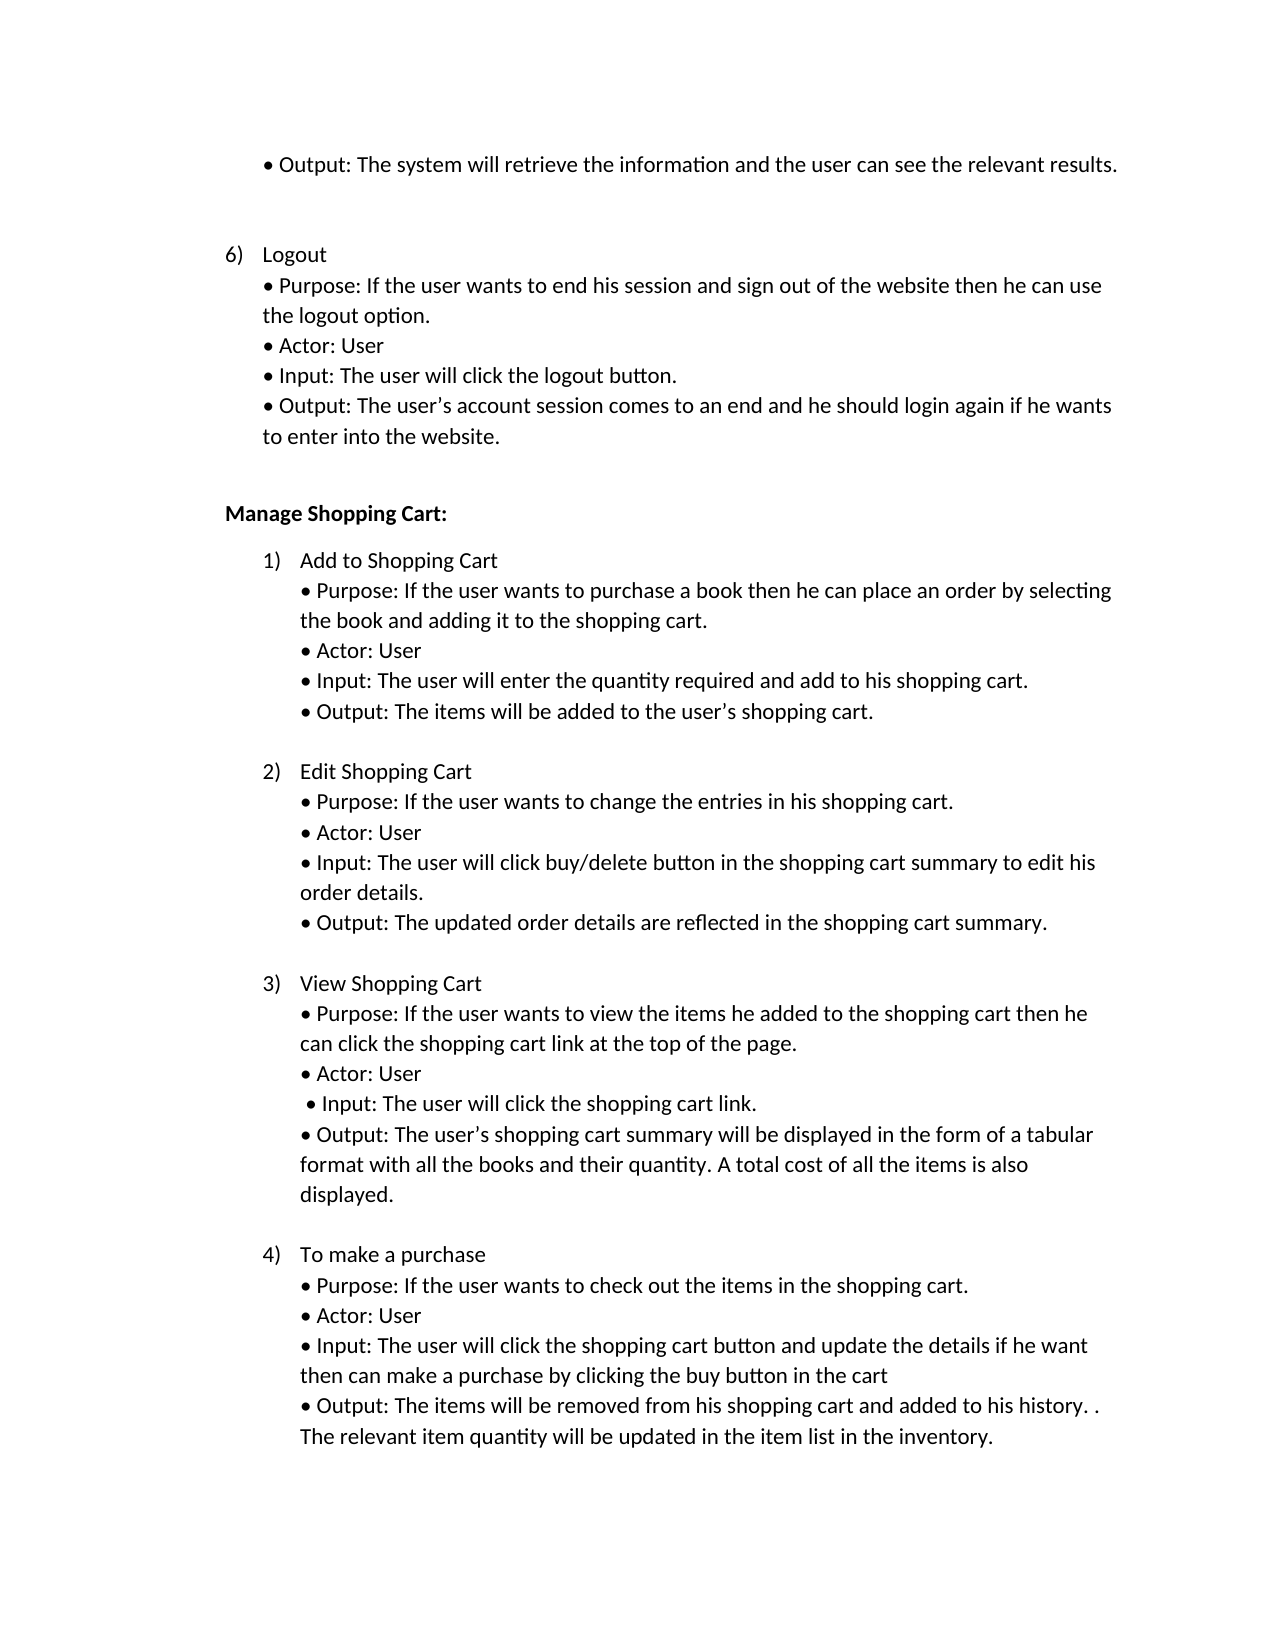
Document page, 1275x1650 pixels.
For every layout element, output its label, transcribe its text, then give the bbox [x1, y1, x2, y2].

list • Output: The items will be removed from his shopping cart and added to his history. . The relevant item quantity will be updated in the item list in the inventory. [300, 1392, 1125, 1450]
list • Output: The items will be added to the user’s shopping cart. [300, 697, 1125, 725]
list To make a purchase [262, 1241, 1125, 1269]
list Edit Shopping Cart [262, 757, 1125, 785]
list • Output: The user’s shopping cart summary will be displayed in the form of a tabular format with all the books and their quantity. A total cost of all the items is also displayed. [300, 1120, 1125, 1208]
text Manage Shopping Cart: [150, 499, 1125, 527]
list • Output: The system will retrieve the information and the user can see the relevant results. [262, 150, 1125, 178]
list • Input: The user will click the shopping cart link. [300, 1089, 1125, 1118]
list • Purpose: If the user wants to purchase a book then he can place an order by selecting the book and adding it to the shopping cart. [300, 576, 1125, 634]
list • Input: The user will click the shopping cart button and update the details if he want then can make a purchase by clicking the buy button in the cart [300, 1331, 1125, 1389]
list • Actor: User [300, 1059, 1125, 1087]
list • Input: The user will enter the quantity required and add to his shopping cart. [300, 667, 1125, 695]
list • Output: The updated order details are reflected in the shopping cart summary. [300, 908, 1125, 936]
list • Purpose: If the user wants to change the entries in his shopping cart. [300, 787, 1125, 816]
list • Output: The user’s account session comes to an end and he should login again if he wants to enter into the website. [262, 392, 1125, 450]
list • Actor: User [300, 1301, 1125, 1329]
list • Purpose: If the user wants to check out the items in the shopping cart. [300, 1271, 1125, 1299]
list View Shopping Cart [262, 969, 1125, 997]
list Add to Shopping Cart [262, 546, 1125, 574]
list • Actor: User [262, 331, 1125, 359]
list • Input: The user will click the logout button. [262, 361, 1125, 389]
list • Purpose: If the user wants to view the items he added to the shopping cart then he can click the shopping cart link at the top of the page. [300, 999, 1125, 1057]
list • Input: The user will click buy/delete button in the shopping cart summary to edit his order details. [300, 848, 1125, 906]
list • Actor: User [300, 636, 1125, 664]
list • Actor: User [300, 818, 1125, 846]
list Logout [225, 241, 1125, 269]
list • Purpose: If the user wants to end his session and sign out of the website then he can use the logout option. [262, 271, 1125, 329]
